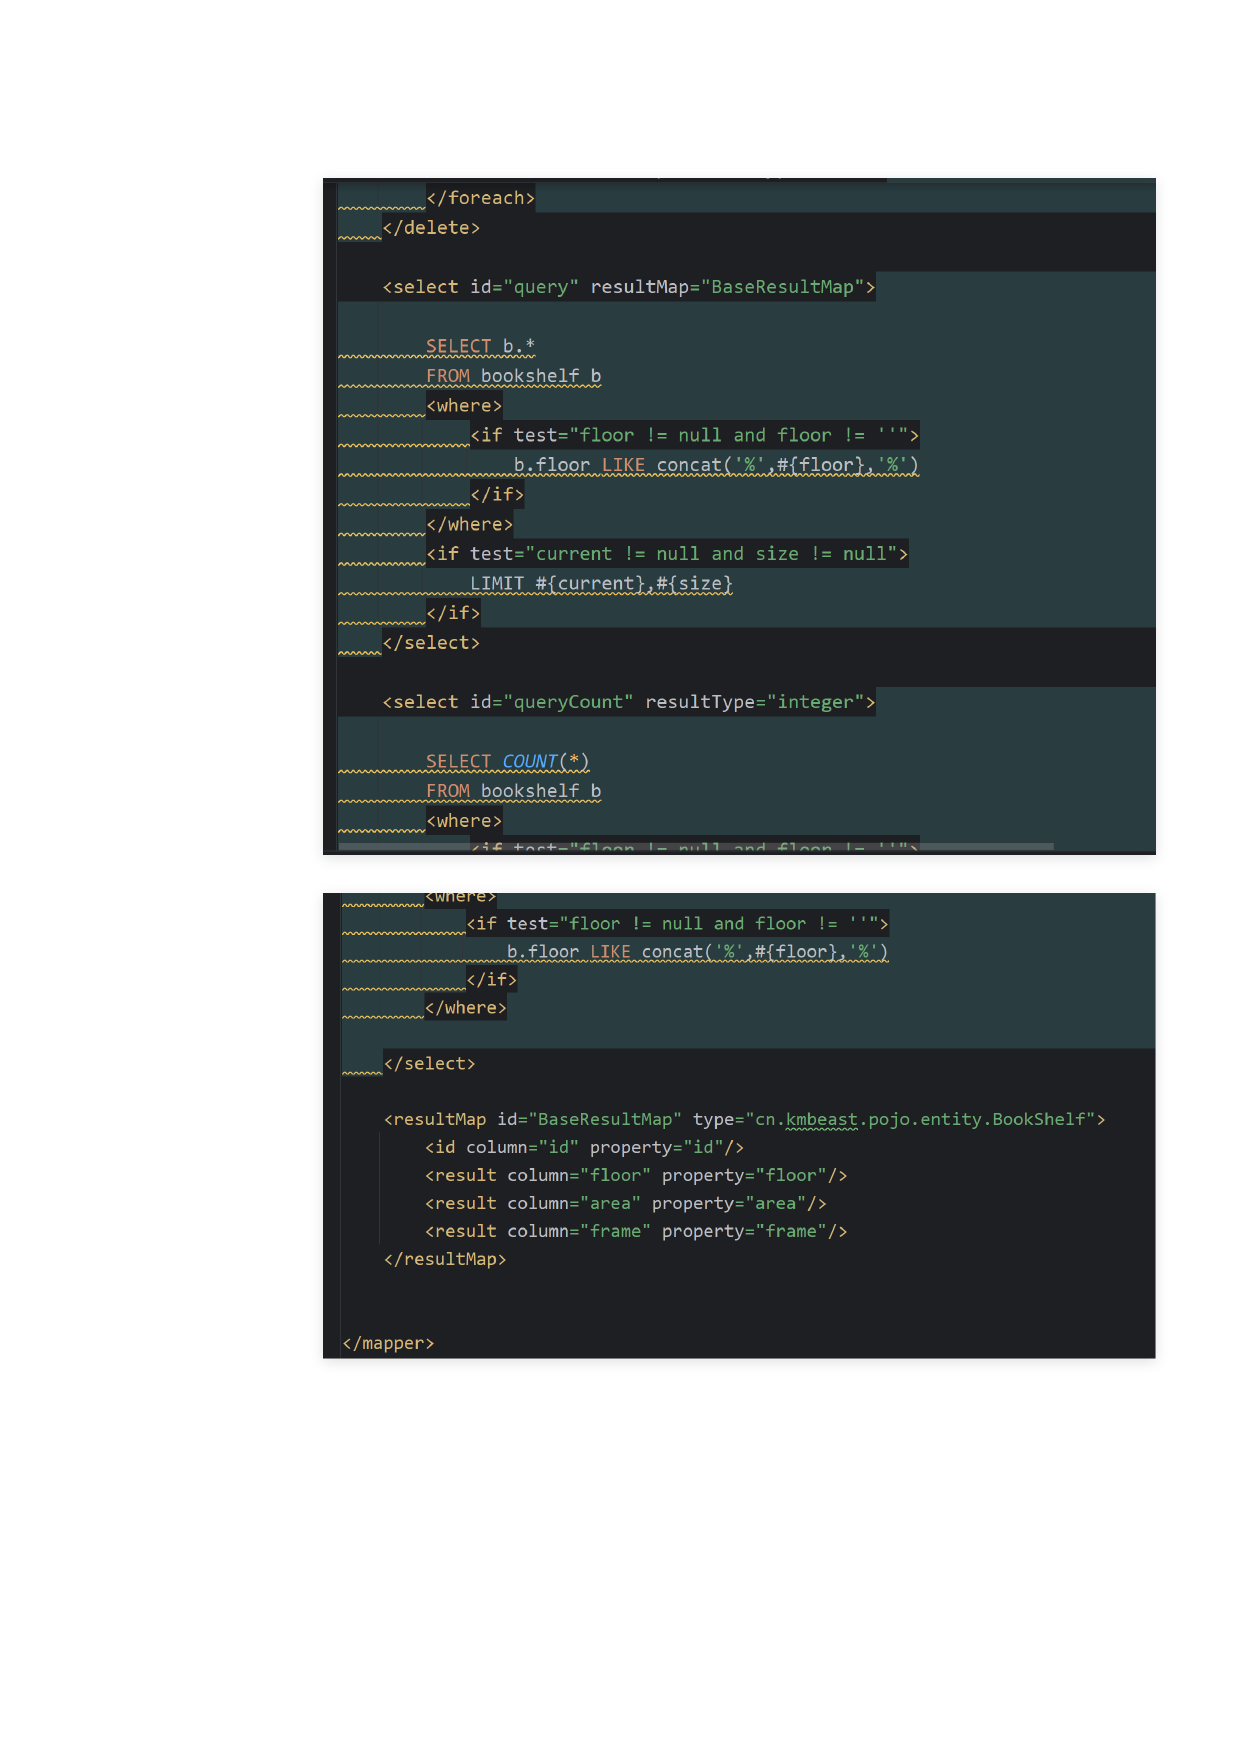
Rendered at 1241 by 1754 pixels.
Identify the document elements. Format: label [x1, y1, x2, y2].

picture [306, 162, 1172, 871]
picture [306, 877, 1172, 1375]
